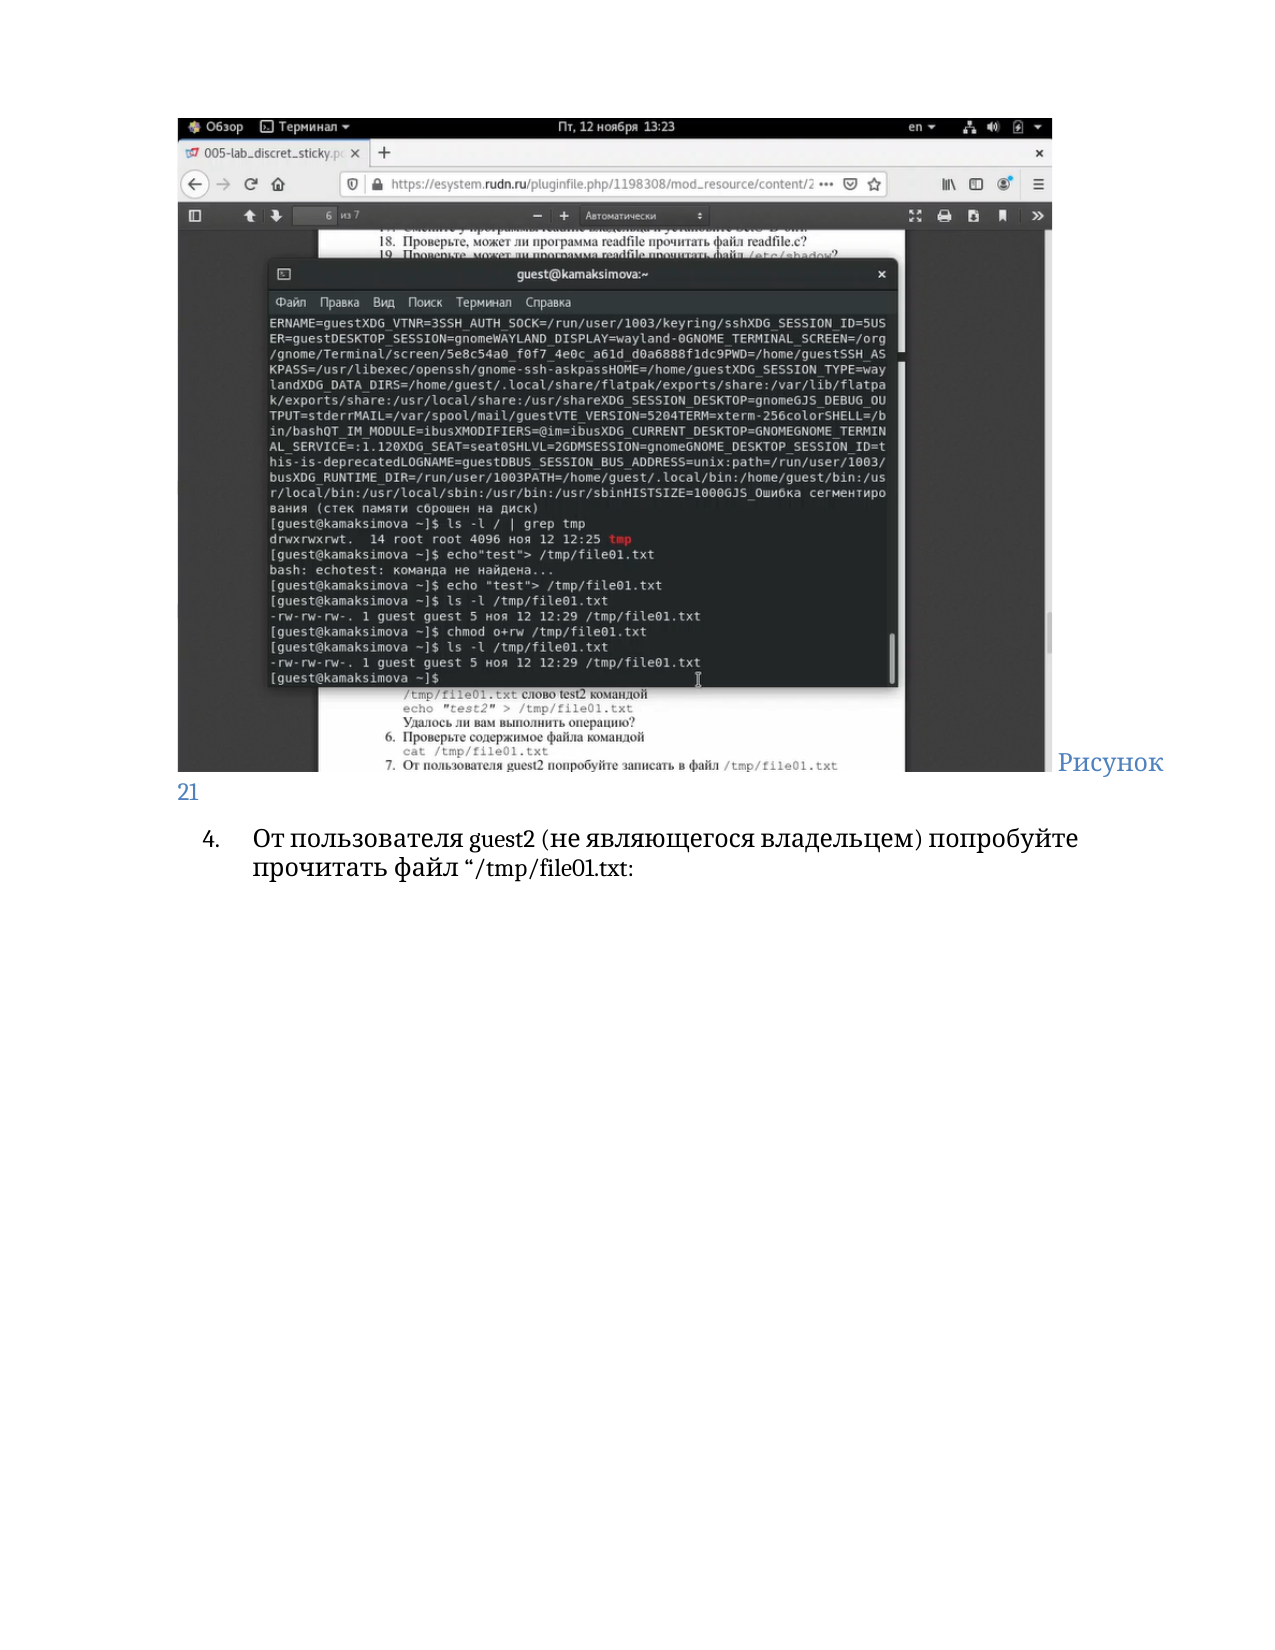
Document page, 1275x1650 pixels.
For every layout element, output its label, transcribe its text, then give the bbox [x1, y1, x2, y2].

list От пользователя guest2 (не являющегося владельцем) попробуйте прочитать файл “/tmp/file01.txt: Рисунок 22 [202, 825, 1186, 882]
picture [177, 118, 1053, 772]
